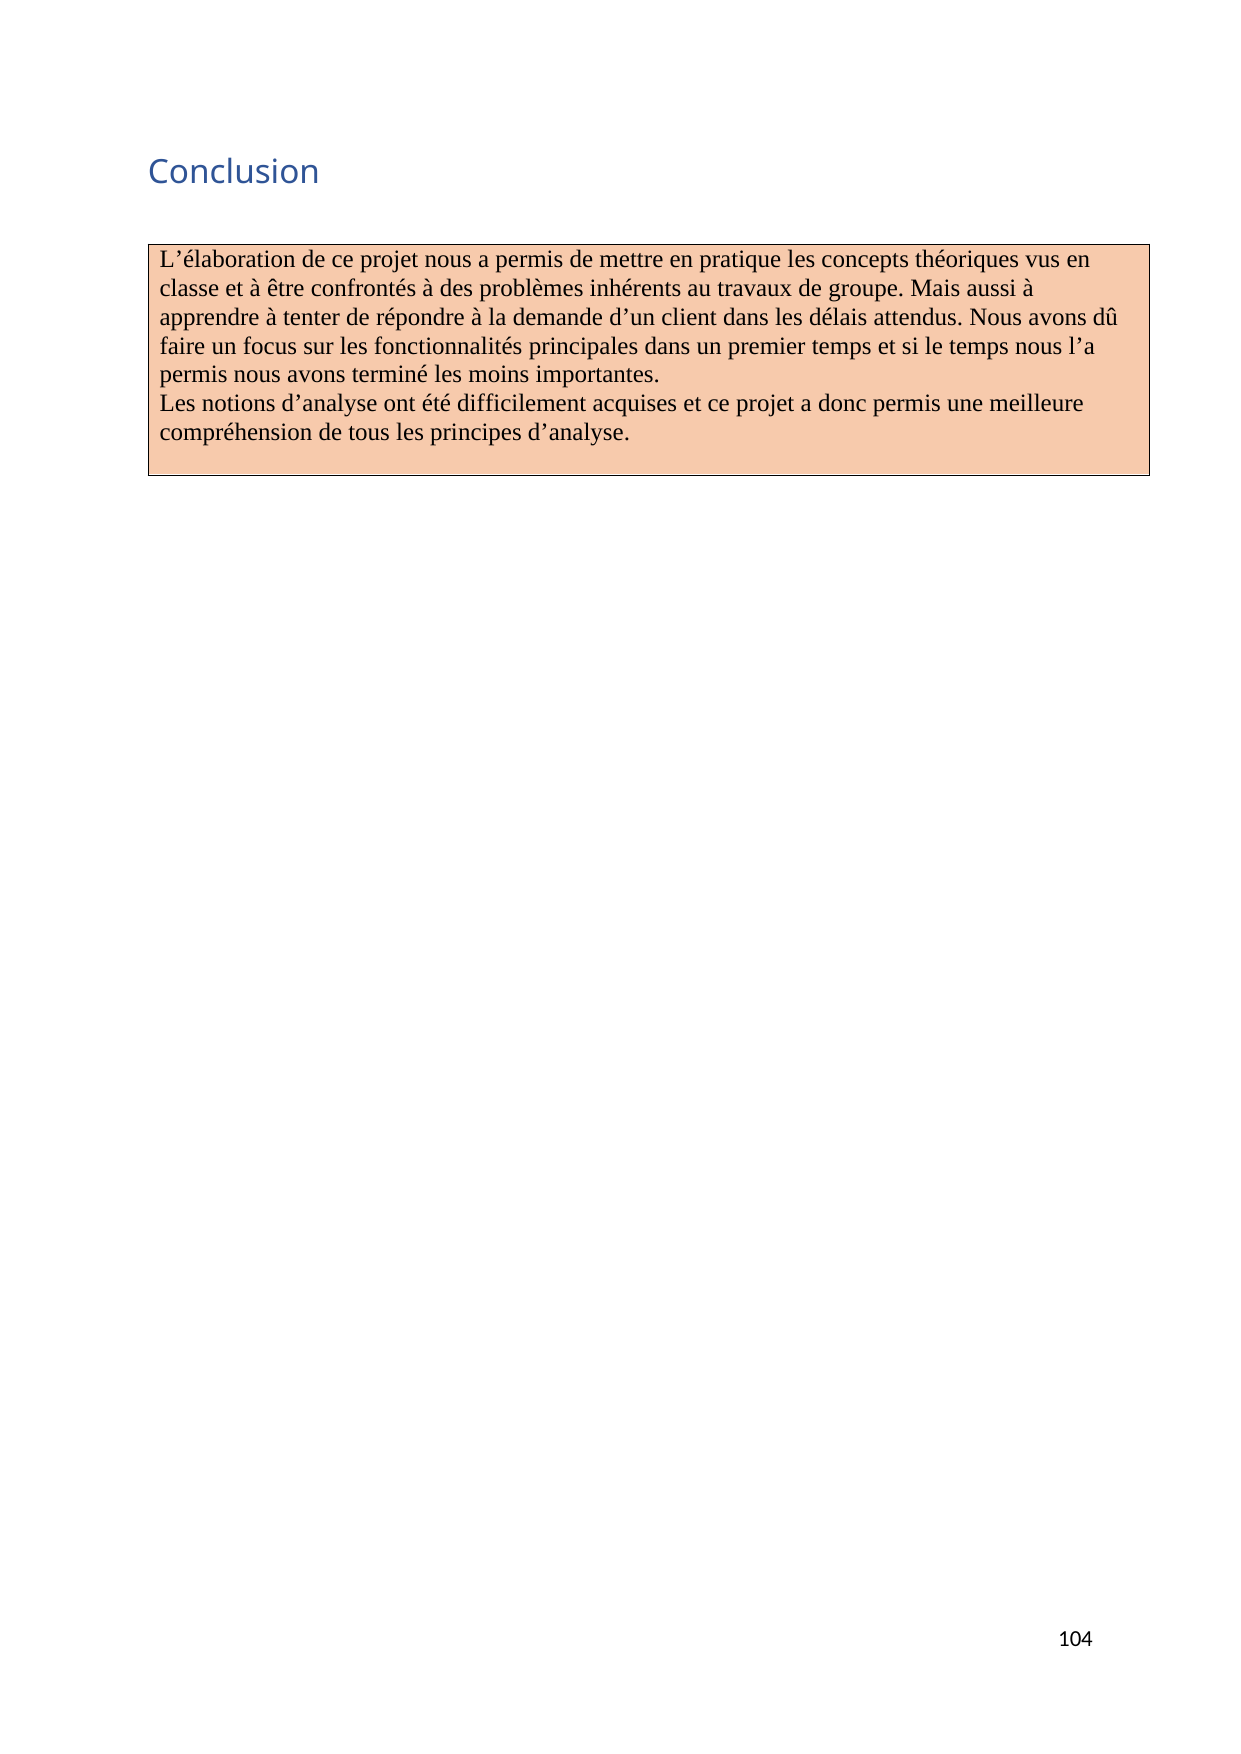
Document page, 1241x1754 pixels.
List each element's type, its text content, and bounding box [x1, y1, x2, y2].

table_header L’élaboration de ce projet nous a permis de mettre en pratique les concepts théoriques vus en classe et à être confrontés à des problèmes inhérents au travaux de groupe. Mais aussi à apprendre à tenter de répondre à la demande d’un client dans les délais attendus. Nous avons dû faire un focus sur les fonctionnalités principales dans un premier temps et si le temps nous l’a permis nous avons terminé les moins importantes. Les notions d’analyse ont été difficilement acquises et ce projet a donc permis une meilleure compréhension de tous les principes d’analyse. [149, 245, 1149, 474]
subtitle Conclusion [148, 148, 1093, 193]
